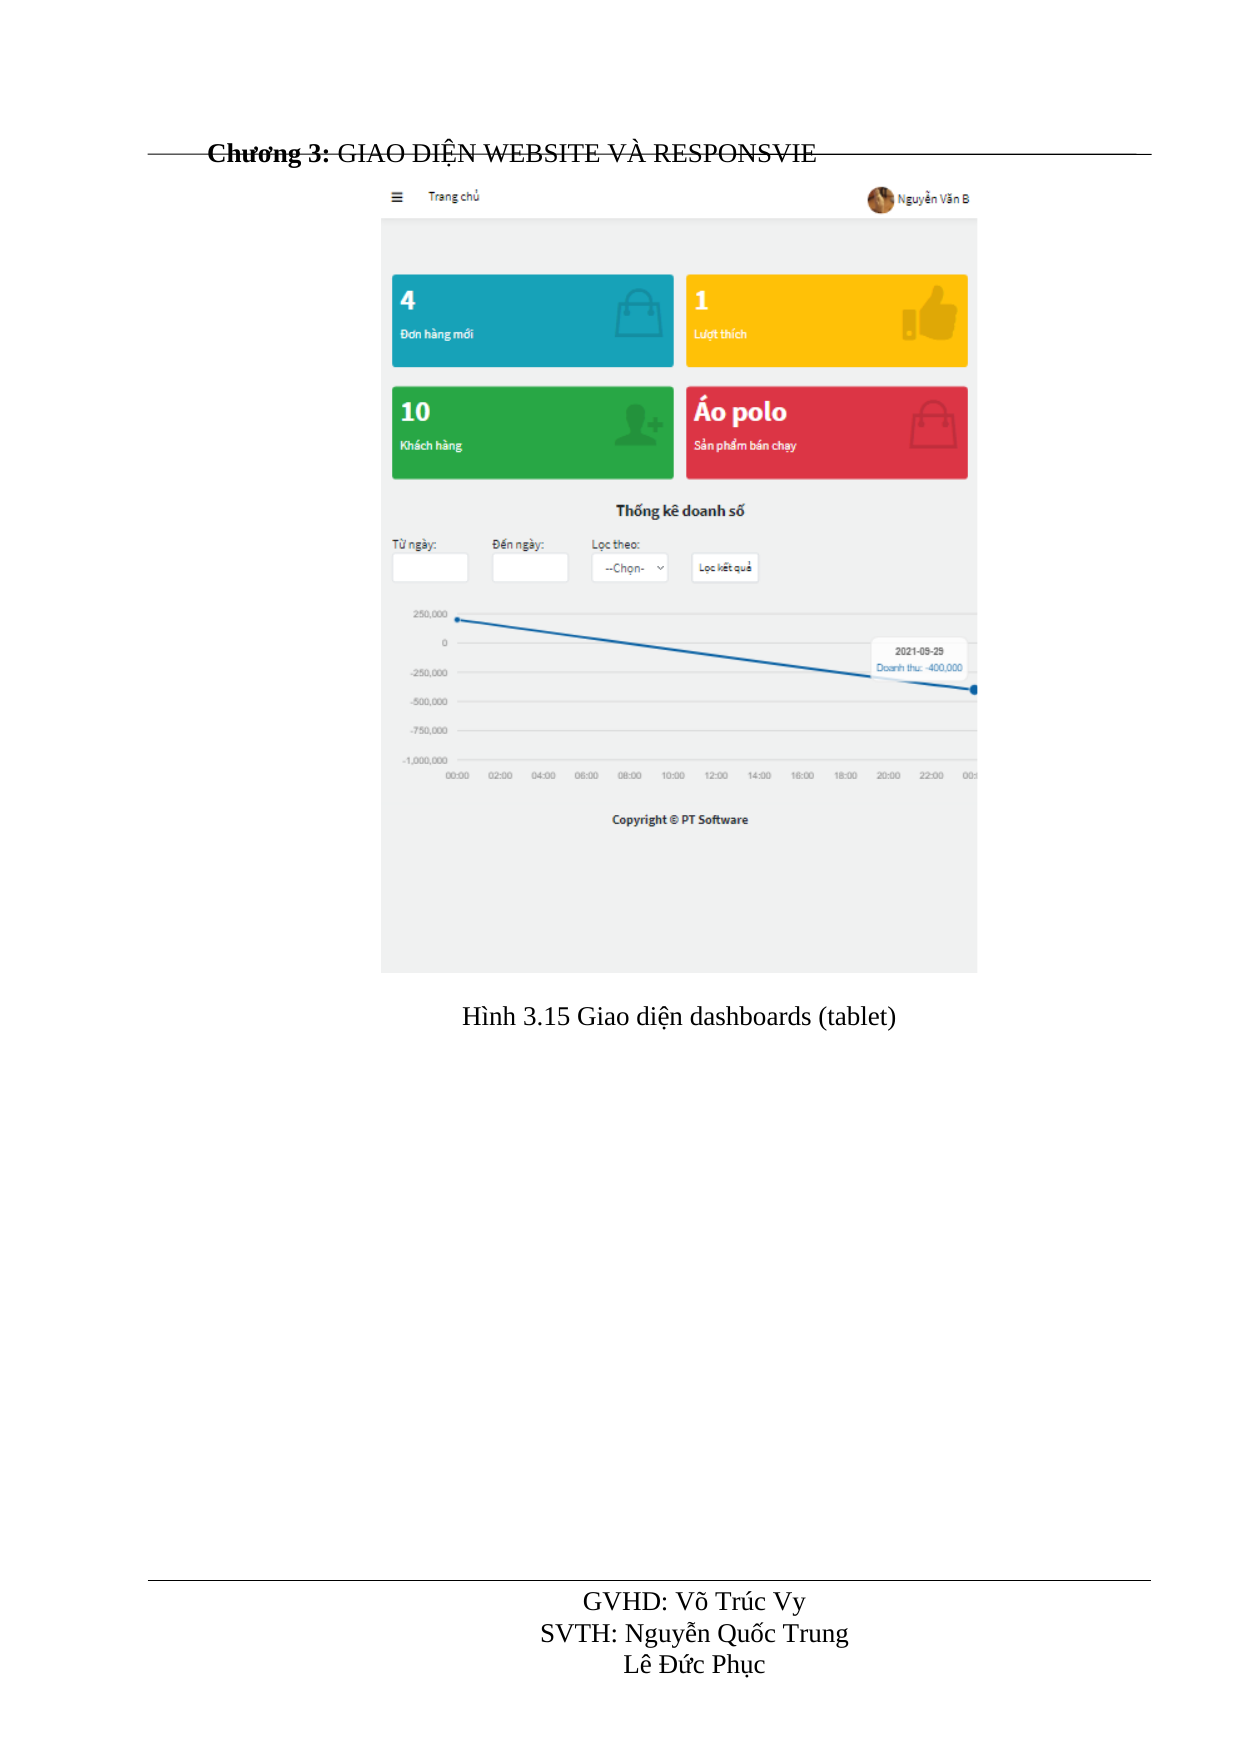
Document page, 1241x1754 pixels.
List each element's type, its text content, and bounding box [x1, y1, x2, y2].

picture [381, 177, 978, 973]
